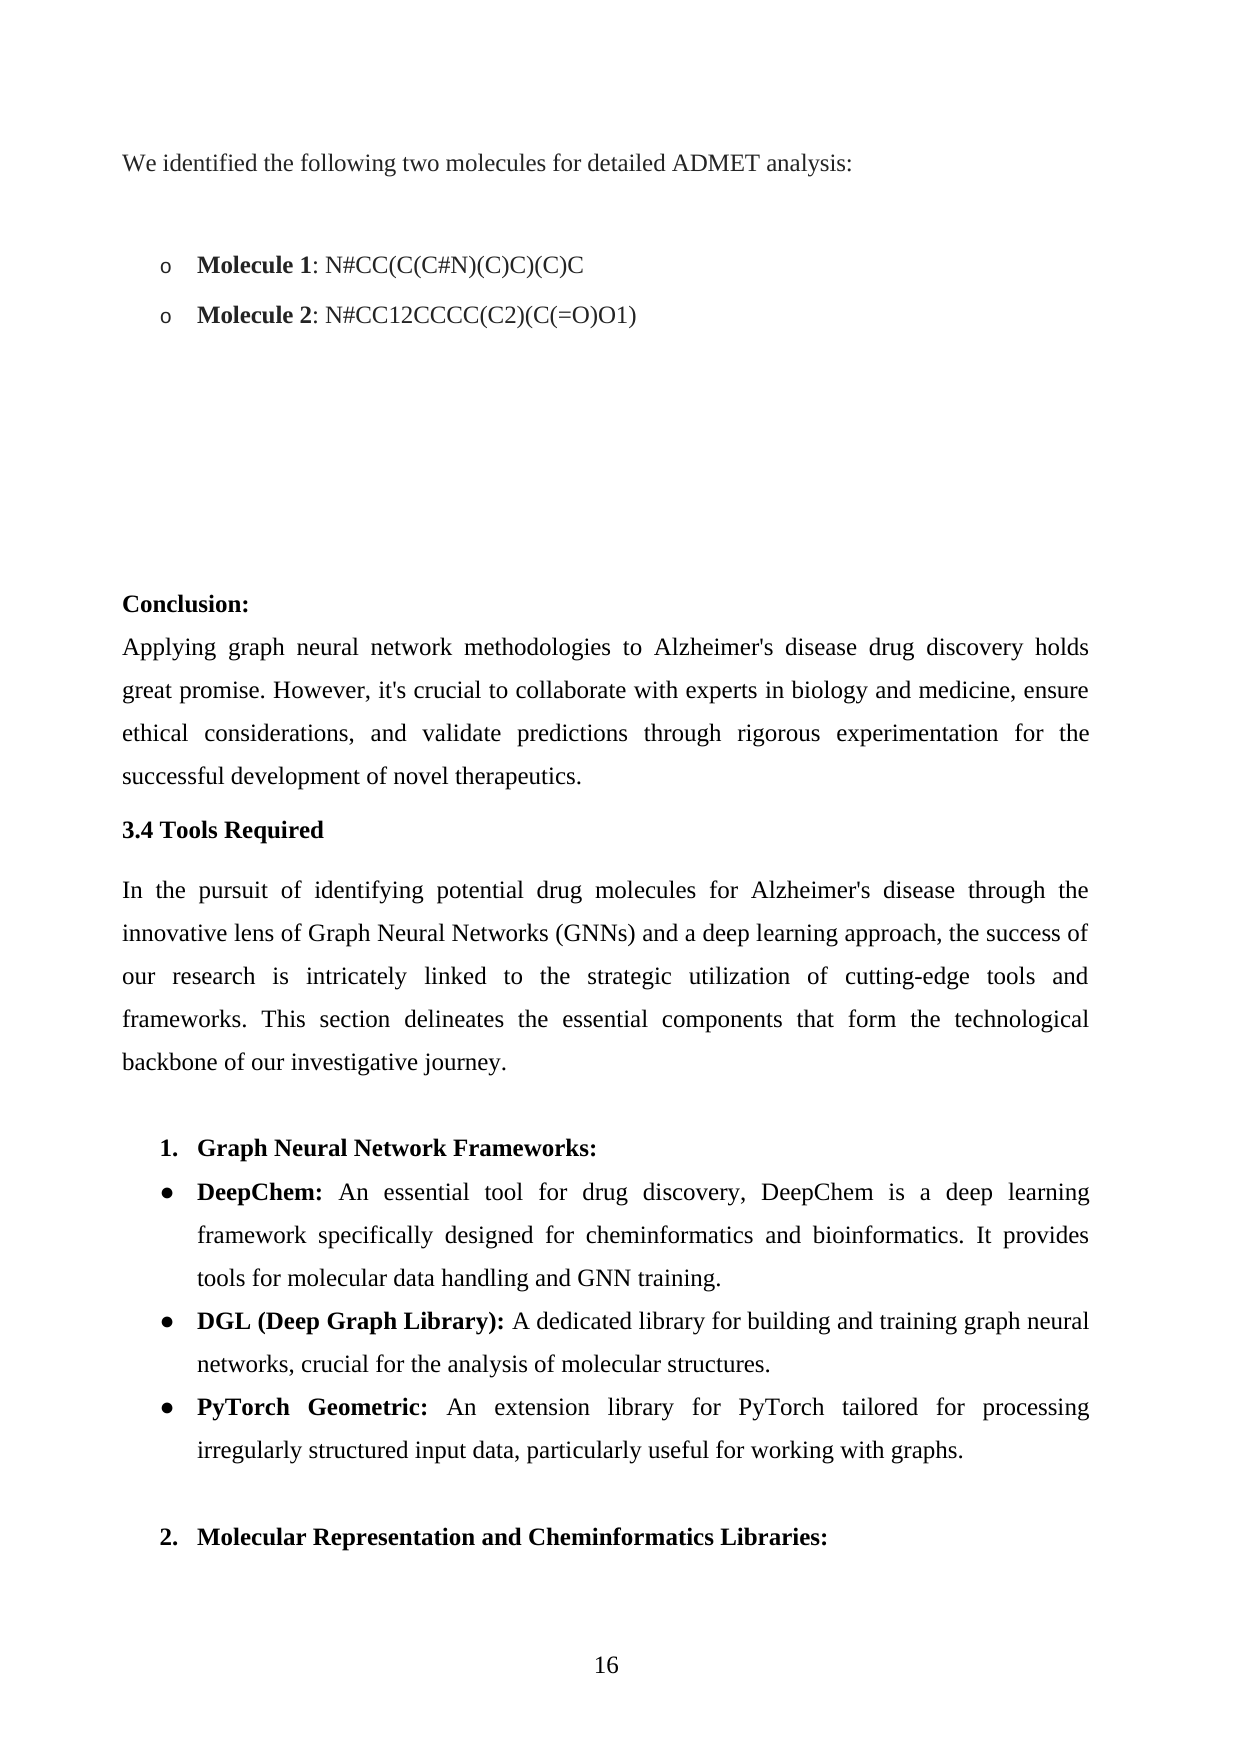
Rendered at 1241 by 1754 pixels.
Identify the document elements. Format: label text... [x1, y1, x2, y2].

text Applying graph neural network methodologies to Alzheimer's disease drug discovery holds great promise. However, it's crucial to collaborate with experts in biology and medicine, ensure ethical considerations, and validate predictions through rigorous experimentation for the successful development of novel therapeutics. [122, 632, 1090, 790]
text We identified the following two molecules for detailed ADMET analysis: [122, 127, 1090, 177]
list DGL (Deep Graph Library): A dedicated library for building and training graph neural networks, crucial for the analysis of molecular structures. [159, 1306, 1090, 1378]
text Conclusion: [122, 589, 1090, 618]
list DeepChem: An essential tool for drug discovery, DeepChem is a deep learning framework specifically designed for cheminformatics and bioinformatics. It provides tools for molecular data handling and GNN training. [159, 1177, 1090, 1292]
list PyTorch Geometric: An extension library for PyTorch tailored for processing irregularly structured input data, particularly useful for working with graphs. [159, 1392, 1090, 1464]
list Molecular Representation and Cheminformatics Libraries: [159, 1522, 1090, 1550]
list Molecule 2: N#CC12CCCC(C2)(C(=O)O1) [159, 280, 1090, 330]
list Molecule 1: N#CC(C(C#N)(C)C)(C)C [159, 230, 1090, 280]
subtitle 3.4 Tools Required [122, 815, 1090, 844]
text In the pursuit of identifying potential drug molecules for Alzheimer's disease through the innovative lens of Graph Neural Networks (GNNs) and a deep learning approach, the success of our research is intricately linked to the strategic utilization of cutting-edge tools and frameworks. This section delineates the essential components that form the technological backbone of our investigative journey. [122, 875, 1090, 1076]
list Graph Neural Network Frameworks: [159, 1133, 1090, 1162]
